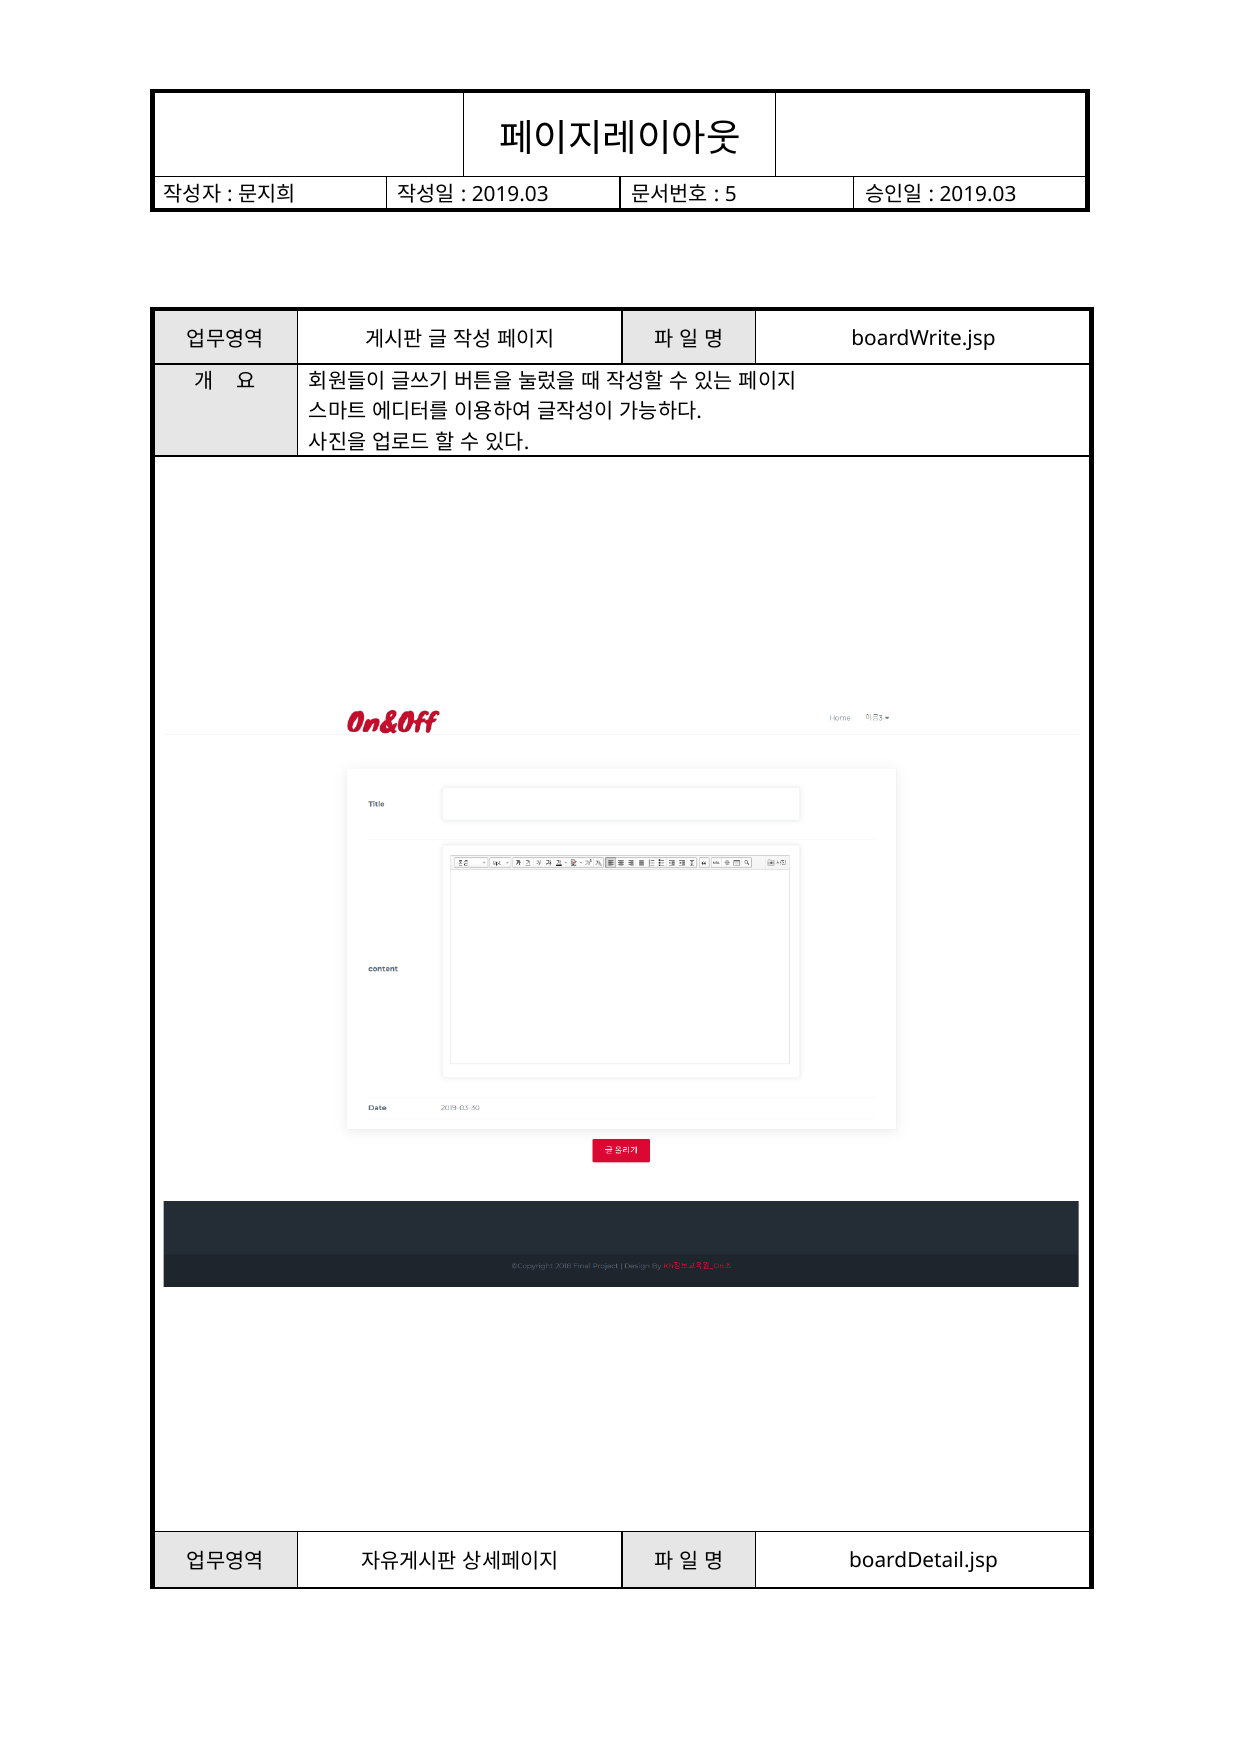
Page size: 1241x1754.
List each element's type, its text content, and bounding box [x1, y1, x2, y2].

table_header 게시판 글 작성 페이지 [298, 311, 621, 363]
table_cell boardDetail.jsp [756, 1532, 1089, 1587]
table_cell 개 요 [155, 365, 297, 455]
table_cell 자유게시판 상세페이지 [298, 1532, 621, 1587]
picture [163, 701, 1079, 1287]
table_header 파 일 명 [623, 311, 755, 363]
table_cell [155, 457, 1089, 1531]
table_cell 회원들이 글쓰기 버튼을 눌렀을 때 작성할 수 있는 페이지 스마트 에디터를 이용하여 글작성이 가능하다. 사진을 업로드 할 수 있다. [298, 365, 1089, 455]
table_header 업무영역 [155, 311, 297, 363]
table_cell 파 일 명 [623, 1532, 755, 1587]
table_header boardWrite.jsp [756, 311, 1089, 363]
table_cell 업무영역 [155, 1532, 297, 1587]
